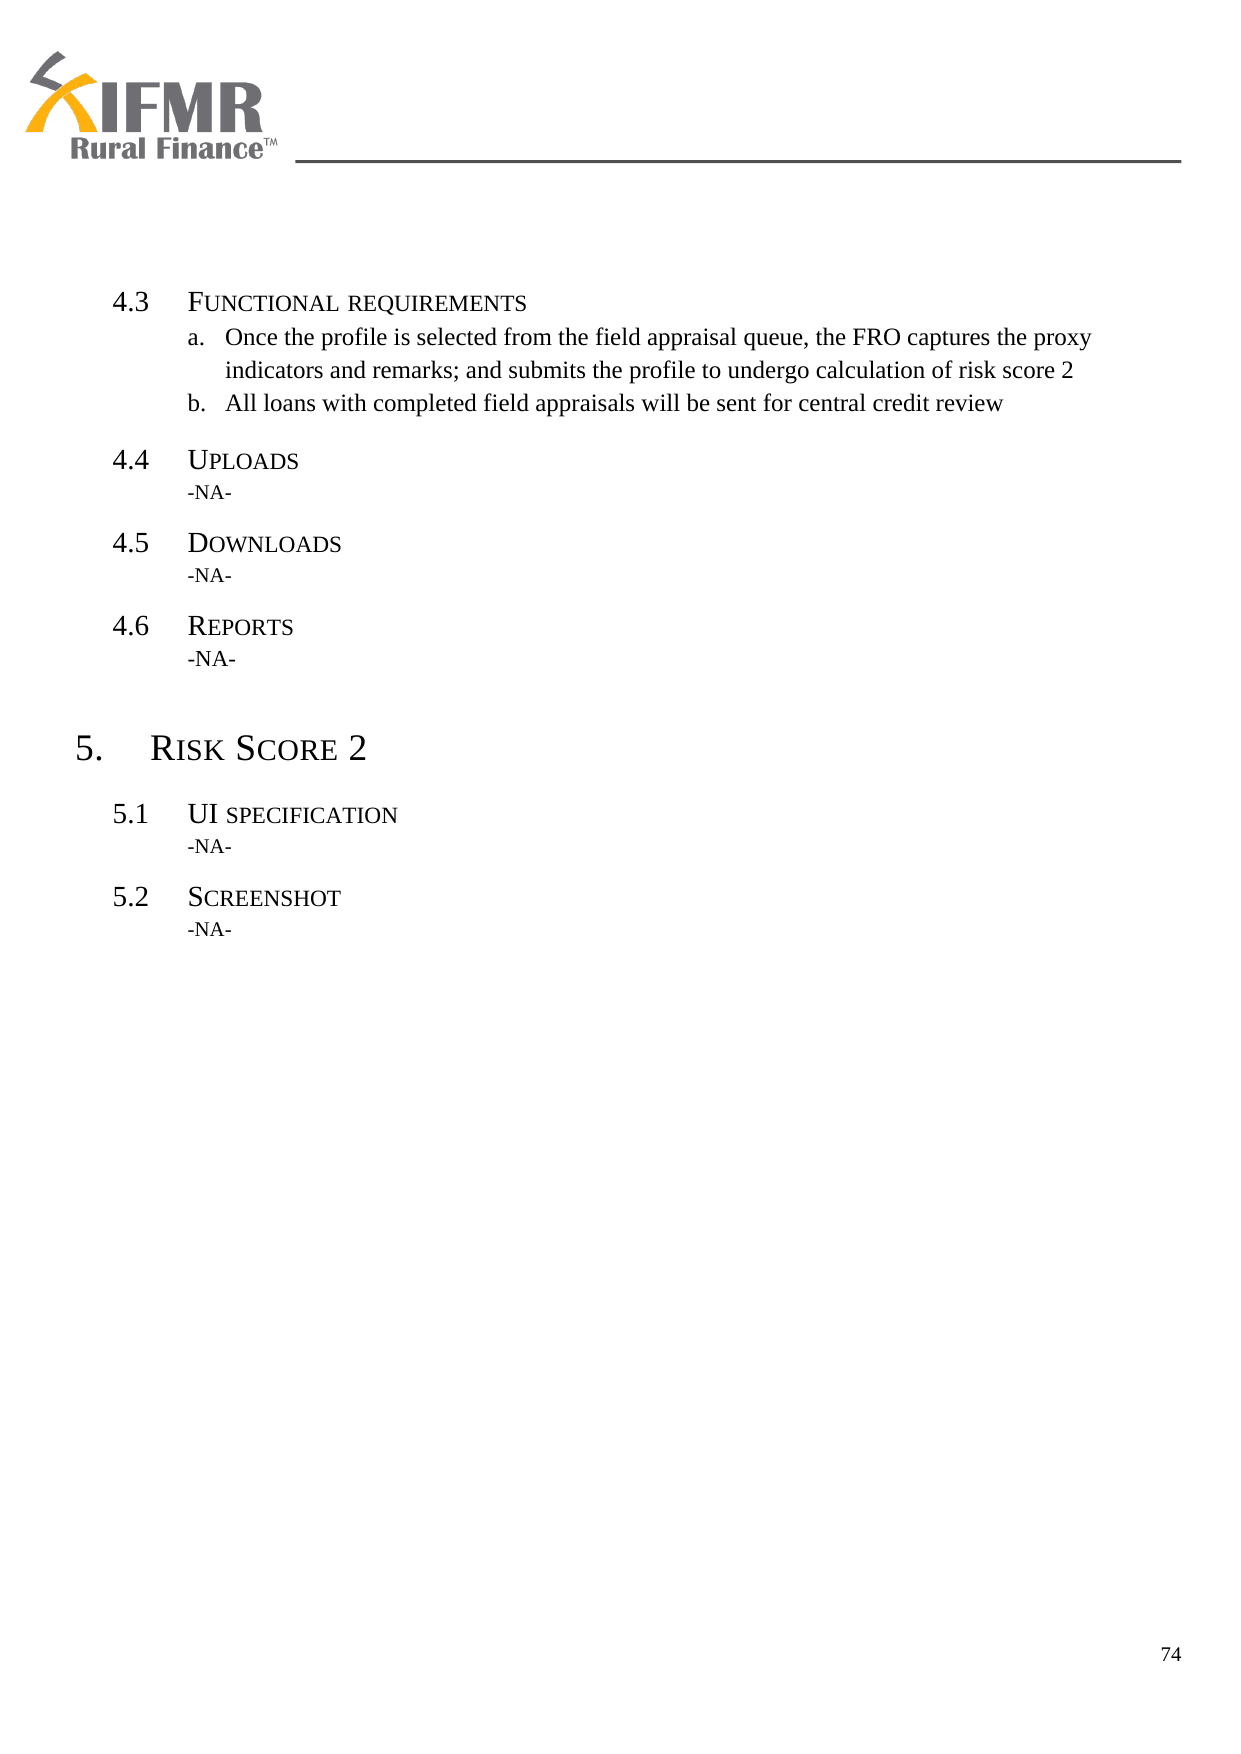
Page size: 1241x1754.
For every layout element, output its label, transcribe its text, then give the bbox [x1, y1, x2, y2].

subtitle Risk Score 2 [75, 726, 1181, 769]
text -NA- [187, 917, 1181, 941]
subtitle UI specification [112, 796, 1181, 829]
subtitle Reports [112, 608, 1181, 641]
text -NA- [187, 480, 1181, 504]
list All loans with completed field appraisals will be sent for central credit review [187, 388, 1181, 417]
list -NA- [150, 645, 1181, 672]
picture [18, 45, 284, 166]
text -NA- [187, 563, 1181, 587]
subtitle Functional requirements [112, 284, 1181, 318]
text -NA- [187, 834, 1181, 858]
list Once the profile is selected from the field appraisal queue, the FRO captures the proxy indicators and remarks; and submits the profile to undergo calculation of risk score 2 [187, 322, 1181, 384]
subtitle Downloads [112, 525, 1181, 558]
subtitle Screenshot [112, 879, 1181, 912]
subtitle Uploads [112, 442, 1181, 476]
